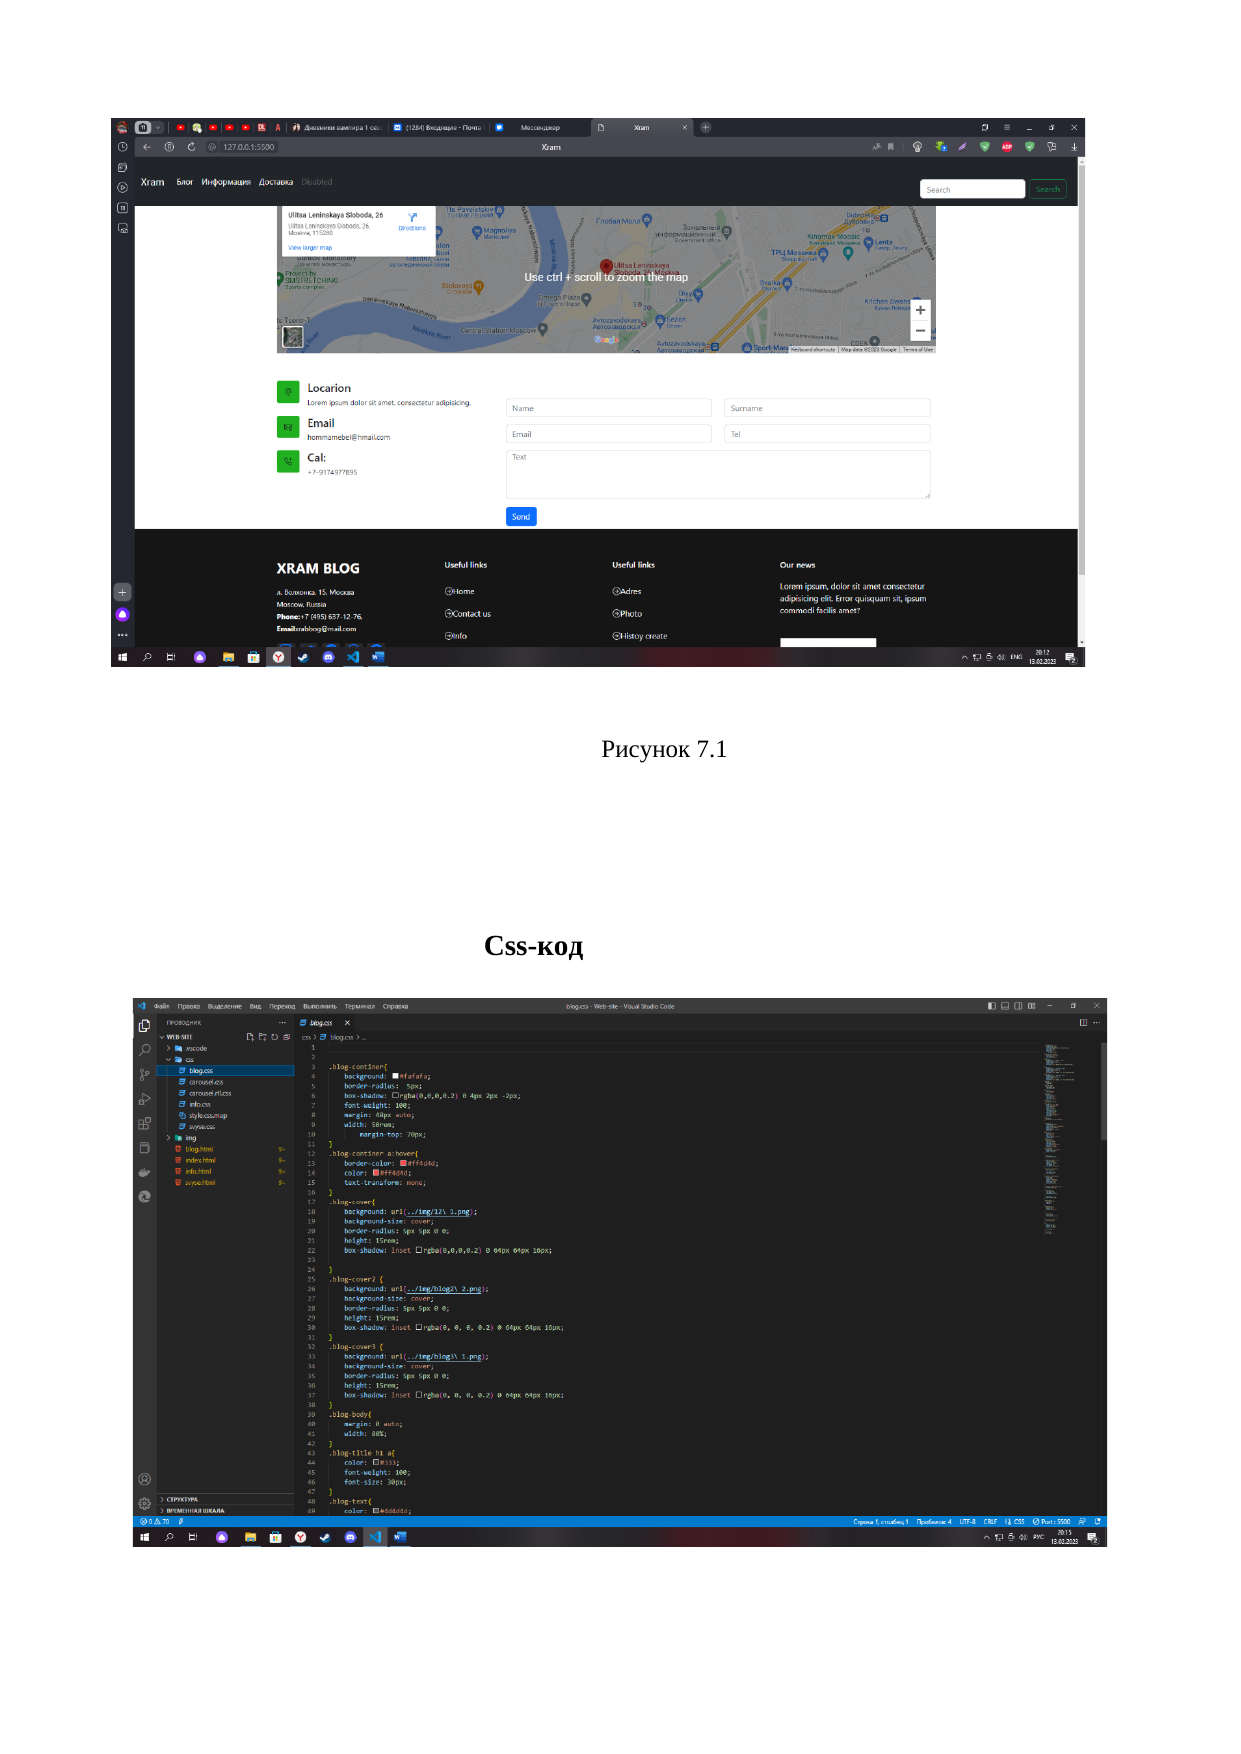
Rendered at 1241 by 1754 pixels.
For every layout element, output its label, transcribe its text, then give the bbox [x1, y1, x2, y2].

picture [111, 118, 1086, 667]
text Рисунок 7.1 [177, 734, 1152, 763]
picture [132, 998, 1108, 1547]
text Css-код [177, 928, 1152, 962]
